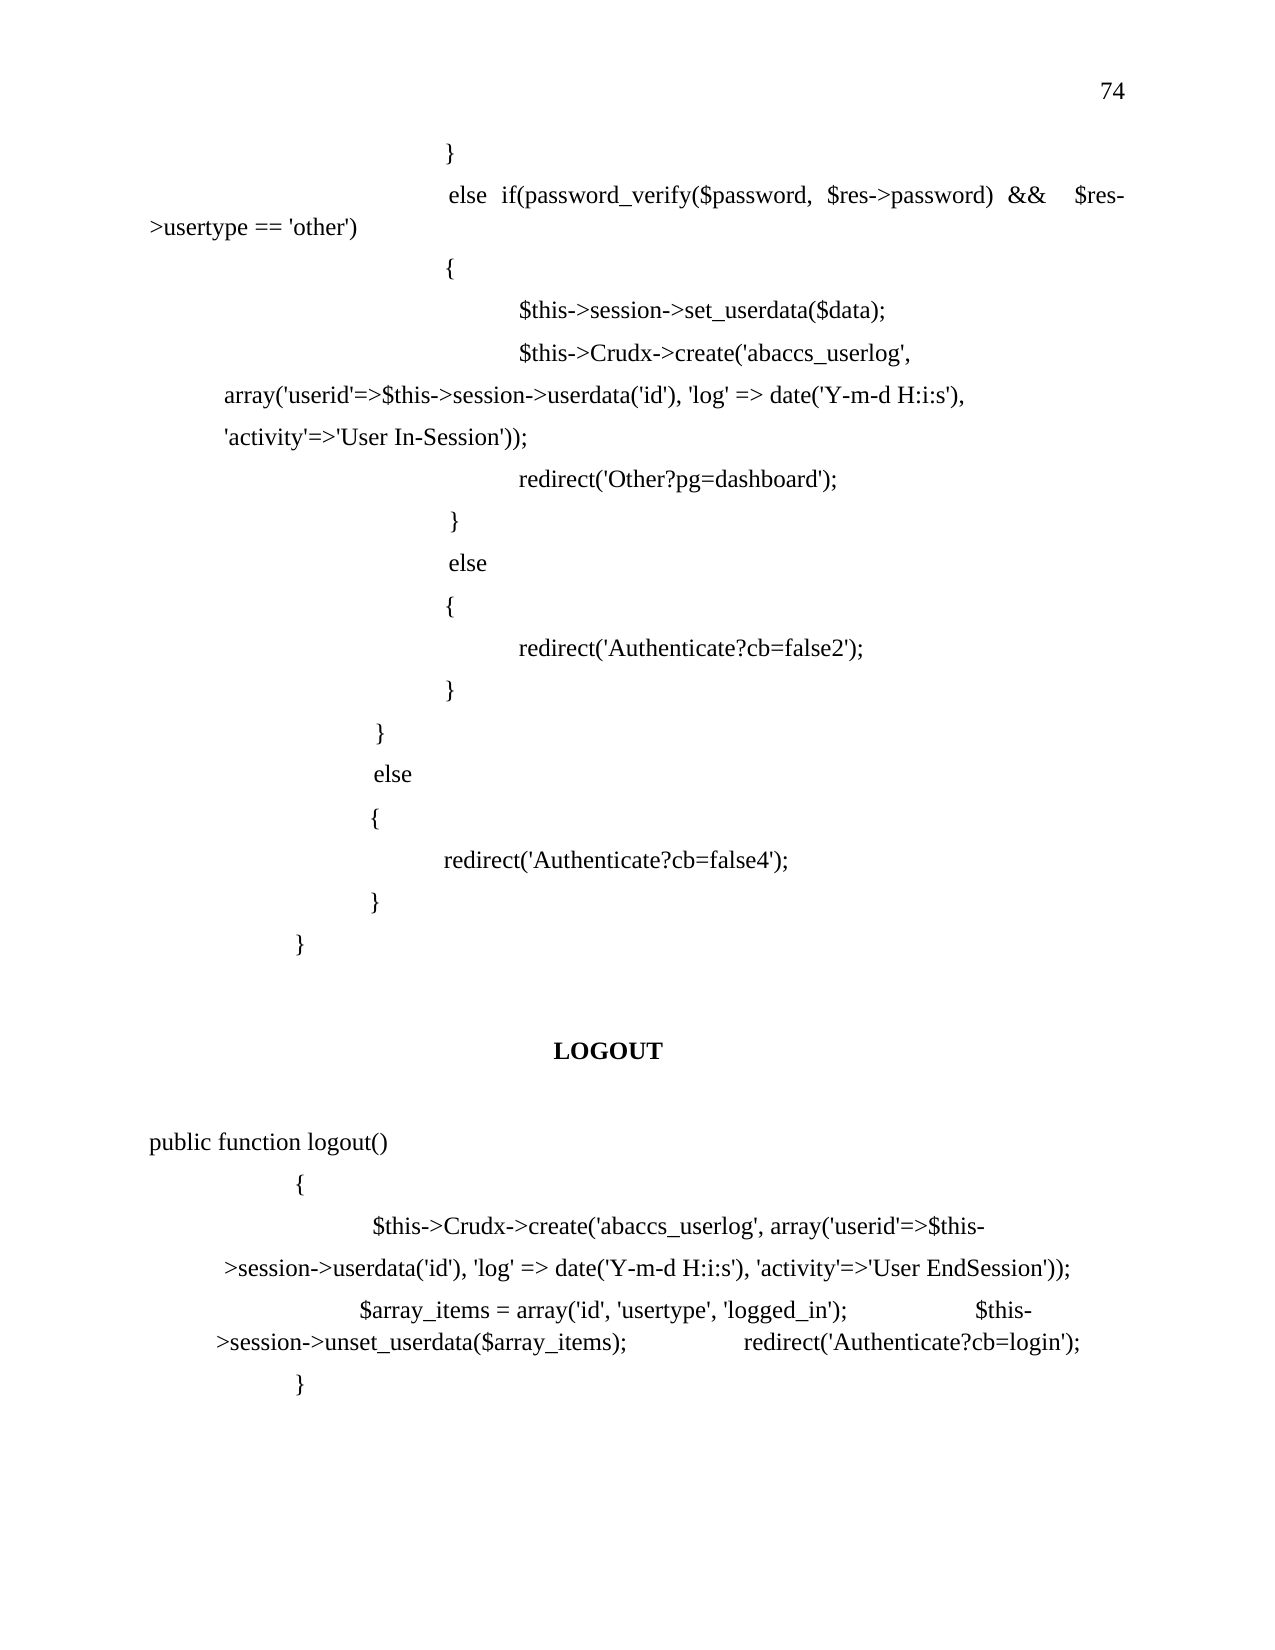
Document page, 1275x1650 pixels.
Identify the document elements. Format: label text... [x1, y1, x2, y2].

text } else [149, 506, 513, 577]
text } [148, 887, 1138, 916]
subtitle LOGOUT [219, 1036, 997, 1065]
text } [148, 1369, 1138, 1398]
text $this->Crudx->create('abaccs_userlog', array('userid'=>$this- [148, 1211, 1138, 1240]
text { [148, 1169, 1138, 1198]
text >session->userdata('id'), 'log' => date('Y-m-d H:i:s'), 'activity'=>'User EndSession')); [224, 1253, 1125, 1282]
text public function logout() [149, 1127, 1125, 1156]
text else if(password_verify($password, $res->password) && $res->usertype == 'other') [149, 180, 1125, 240]
text { [148, 591, 1138, 620]
text } [148, 676, 1138, 704]
text >session->unset_userdata($array_items); redirect('Authenticate?cb=login'); [148, 1327, 1138, 1356]
text redirect('Other?pg=dashboard'); [148, 464, 1138, 492]
text 'activity'=>'User In-Session')); [224, 422, 1125, 451]
text } [148, 138, 1138, 167]
text redirect('Authenticate?cb=false4'); [148, 845, 1138, 873]
text } [148, 929, 1138, 958]
text array('userid'=>$this->session->userdata('id'), 'log' => date('Y-m-d H:i:s'), [224, 380, 1125, 408]
text redirect('Authenticate?cb=false2'); [148, 633, 1138, 662]
text $array_items = array('id', 'usertype', 'logged_in'); $this- [148, 1295, 1138, 1324]
text $this->Crudx->create('abaccs_userlog', [148, 338, 1138, 366]
text $this->session->set_userdata($data); [148, 296, 1138, 324]
text } else [149, 718, 439, 788]
text { [148, 803, 1138, 831]
text { [148, 253, 1138, 282]
